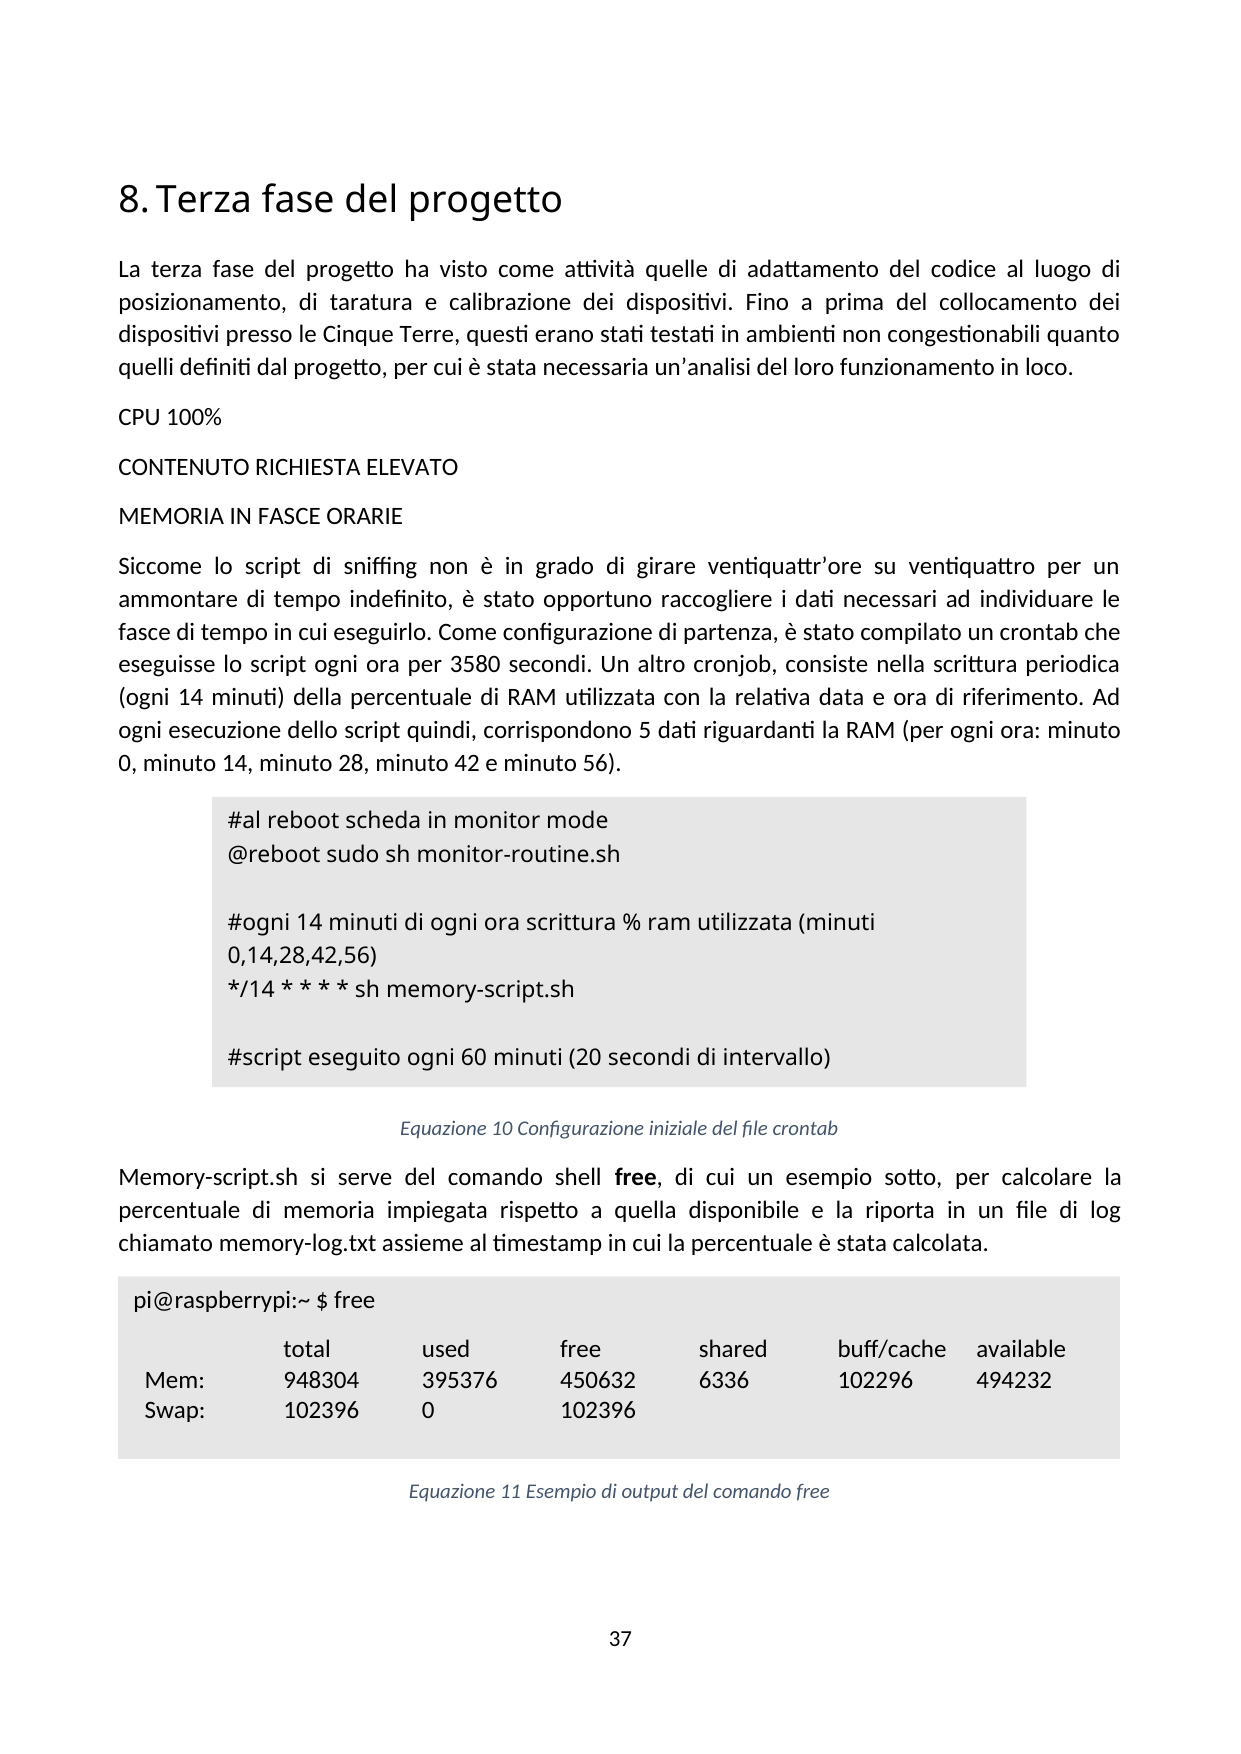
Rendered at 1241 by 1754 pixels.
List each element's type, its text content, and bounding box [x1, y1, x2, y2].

text Equazione 11 Esempio di output del comando free [118, 1478, 1122, 1503]
text Memory-script.sh si serve del comando shell free, di cui un esempio sotto, per calcolare la percentuale di memoria impiegata rispetto a quella disponibile e la riporta in un file di log chiamato memory-log.txt assieme al timestamp in cui la percentuale è stata calcolata. [118, 1161, 1122, 1257]
text La terza fase del progetto ha visto come attività quelle di adattamento del codice al luogo di posizionamento, di taratura e calibrazione dei dispositivi. Fino a prima del collocamento dei dispositivi presso le Cinque Terre, questi erano stati testati in ambienti non congestionabili quanto quelli definiti dal progetto, per cui è stata necessaria un’analisi del loro funzionamento in loco. [118, 253, 1122, 382]
text CONTENUTO RICHIESTA ELEVATO [118, 451, 1122, 481]
list Terza fase del progetto [118, 173, 1122, 224]
text MEMORIA IN FASCE ORARIE [118, 500, 1122, 531]
text Equazione 10 Configurazione iniziale del file crontab [118, 1115, 1122, 1140]
text CPU 100% [118, 401, 1122, 432]
text Siccome lo script di sniffing non è in grado di girare ventiquattr’ore su ventiquattro per un ammontare di tempo indefinito, è stato opportuno raccogliere i dati necessari ad individuare le fasce di tempo in cui eseguirlo. Come configurazione di partenza, è stato compilato un crontab che eseguisse lo script ogni ora per 3580 secondi. Un altro cronjob, consiste nella scrittura periodica (ogni 14 minuti) della percentuale di RAM utilizzata con la relativa data e ora di riferimento. Ad ogni esecuzione dello script quindi, corrispondono 5 dati riguardanti la RAM (per ogni ora: minuto 0, minuto 14, minuto 28, minuto 42 e minuto 56). [118, 550, 1122, 778]
